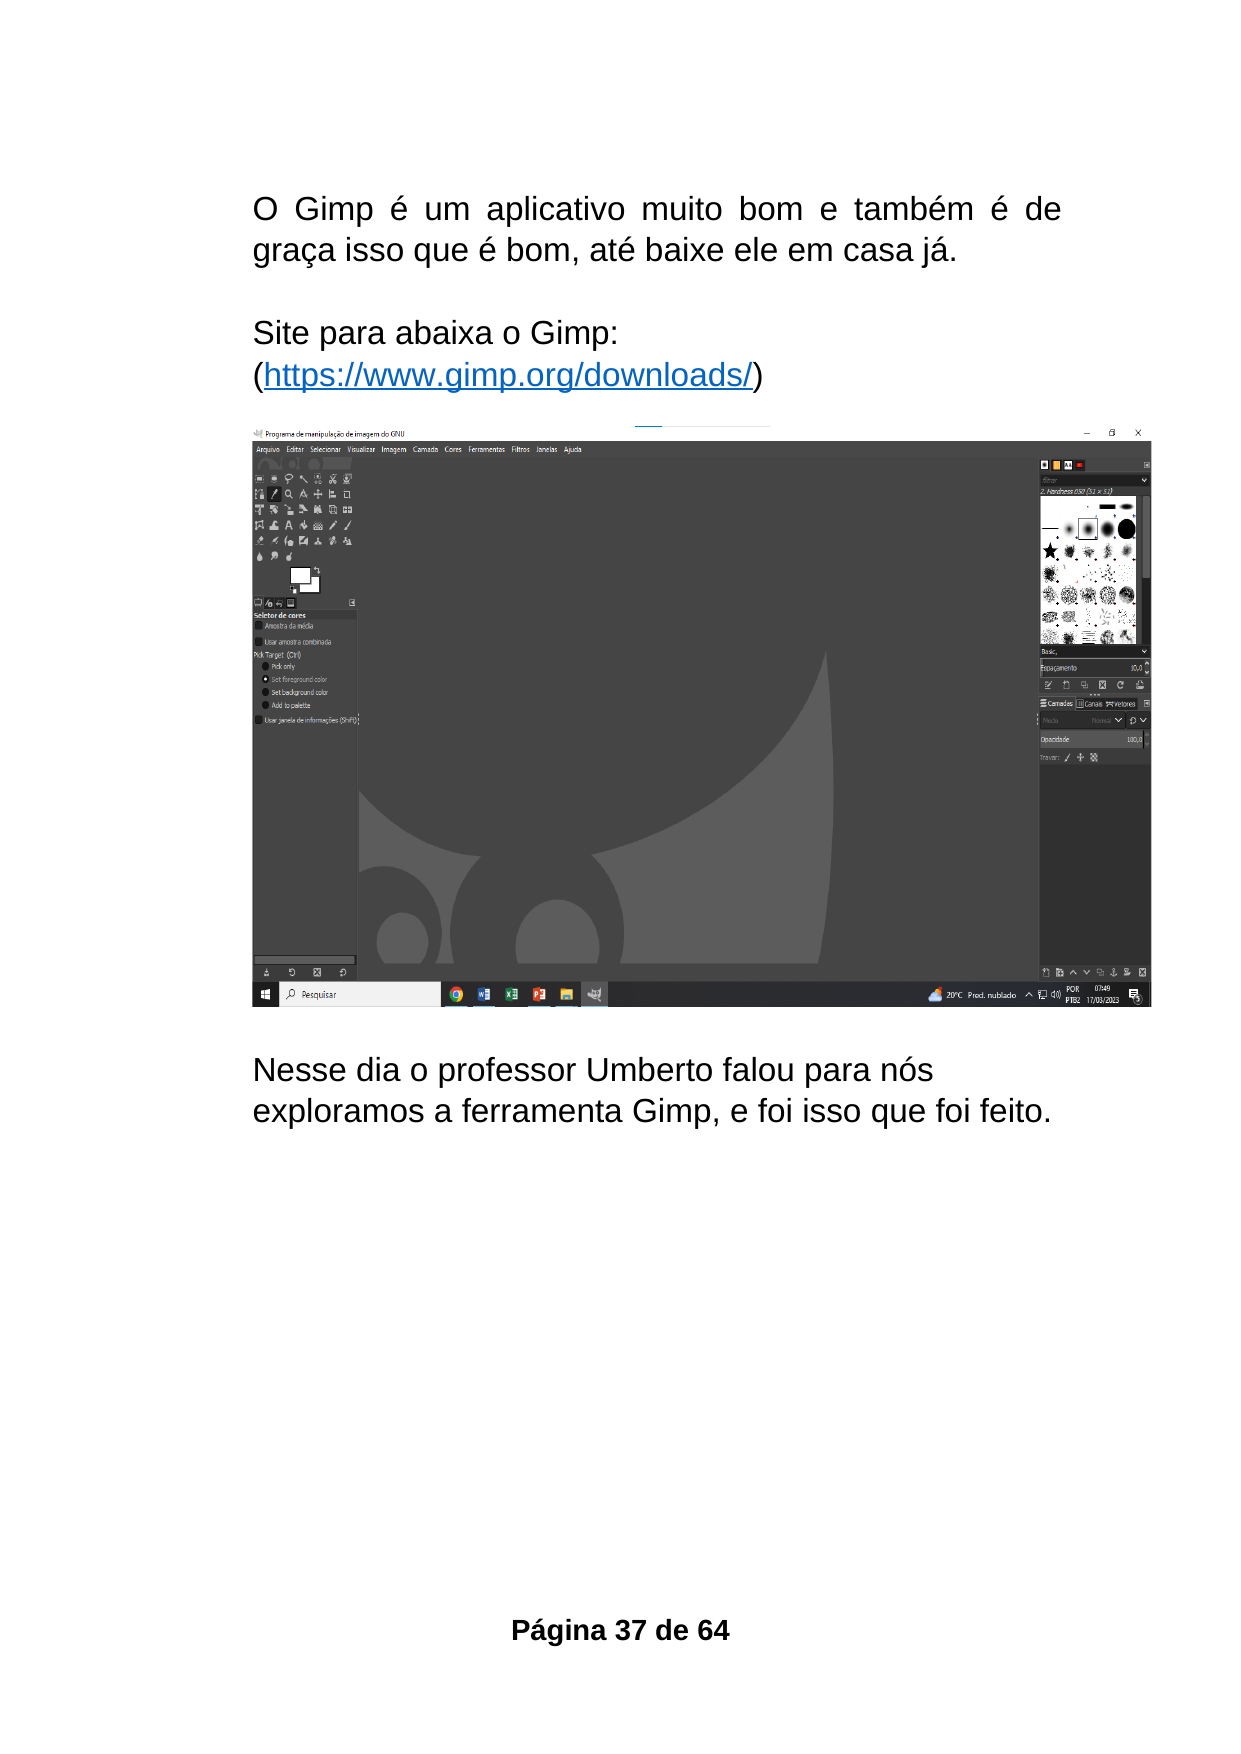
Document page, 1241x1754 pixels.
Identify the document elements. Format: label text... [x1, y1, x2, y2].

list Nesse dia o professor Umberto falou para nós exploramos a ferramenta Gimp, e foi isso que foi feito. [252, 1050, 1063, 1130]
list (https://www.gimp.org/downloads/) [252, 355, 1063, 393]
picture [252, 426, 1152, 1007]
list O Gimp é um aplicativo muito bom e também é de graça isso que é bom, até baixe ele em casa já. [252, 189, 1063, 269]
list Site para abaixa o Gimp: [252, 313, 1063, 352]
